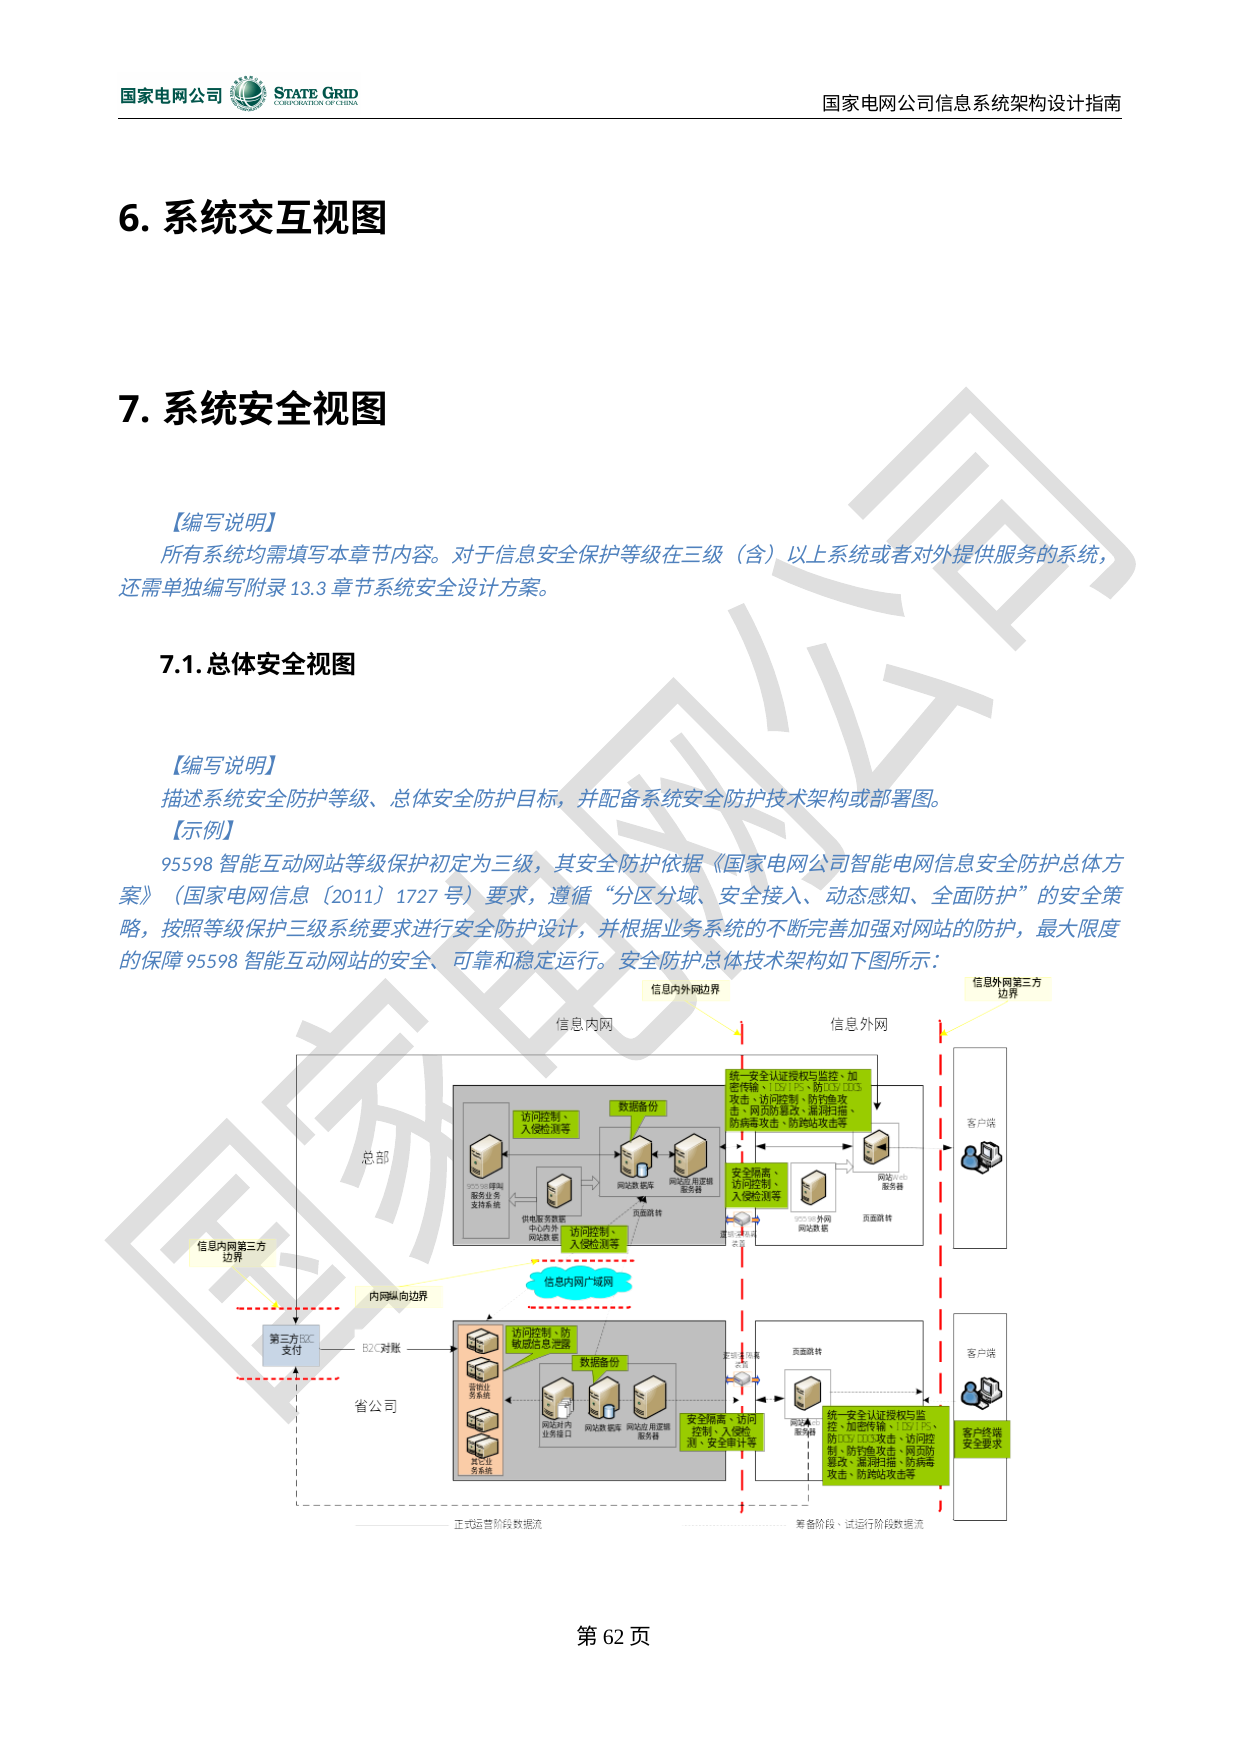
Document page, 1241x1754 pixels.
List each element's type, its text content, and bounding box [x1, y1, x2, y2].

picture [116, 72, 362, 115]
text 所有系统均需填写本章节内容。对于信息安全保护等级在三级（含）以上系统或者对外提供服务的系统，还需单独编写附录13.3章节系统安全设计方案。 [118, 538, 1122, 603]
text 【示例】 [118, 813, 1122, 846]
text 描述系统安全防护等级、总体安全防护目标，并配备系统安全防护技术架构或部署图。 [118, 781, 1122, 813]
text 【编写说明】 [118, 748, 1122, 781]
subtitle 系统交互视图 [118, 183, 1122, 248]
text 【编写说明】 [118, 505, 1122, 538]
subtitle 总体安全视图 [159, 630, 1122, 695]
text 95598智能互动网站等级保护初定为三级，其安全防护依据《国家电网公司智能电网信息安全防护总体方案》（国家电网信息〔2011〕1727号）要求，遵循“分区分域、安全接入、动态感知、全面防护”的安全策略，按照等级保护三级系统要求进行安全防护设计，并根据业务系统的不断完善加强对网站的防护，最大限度的保障95598智能互动网站的安全、可靠和稳定运行。安全防护总体技术架构如下图所示： [118, 846, 1122, 976]
subtitle 系统安全视图 [118, 374, 1122, 439]
